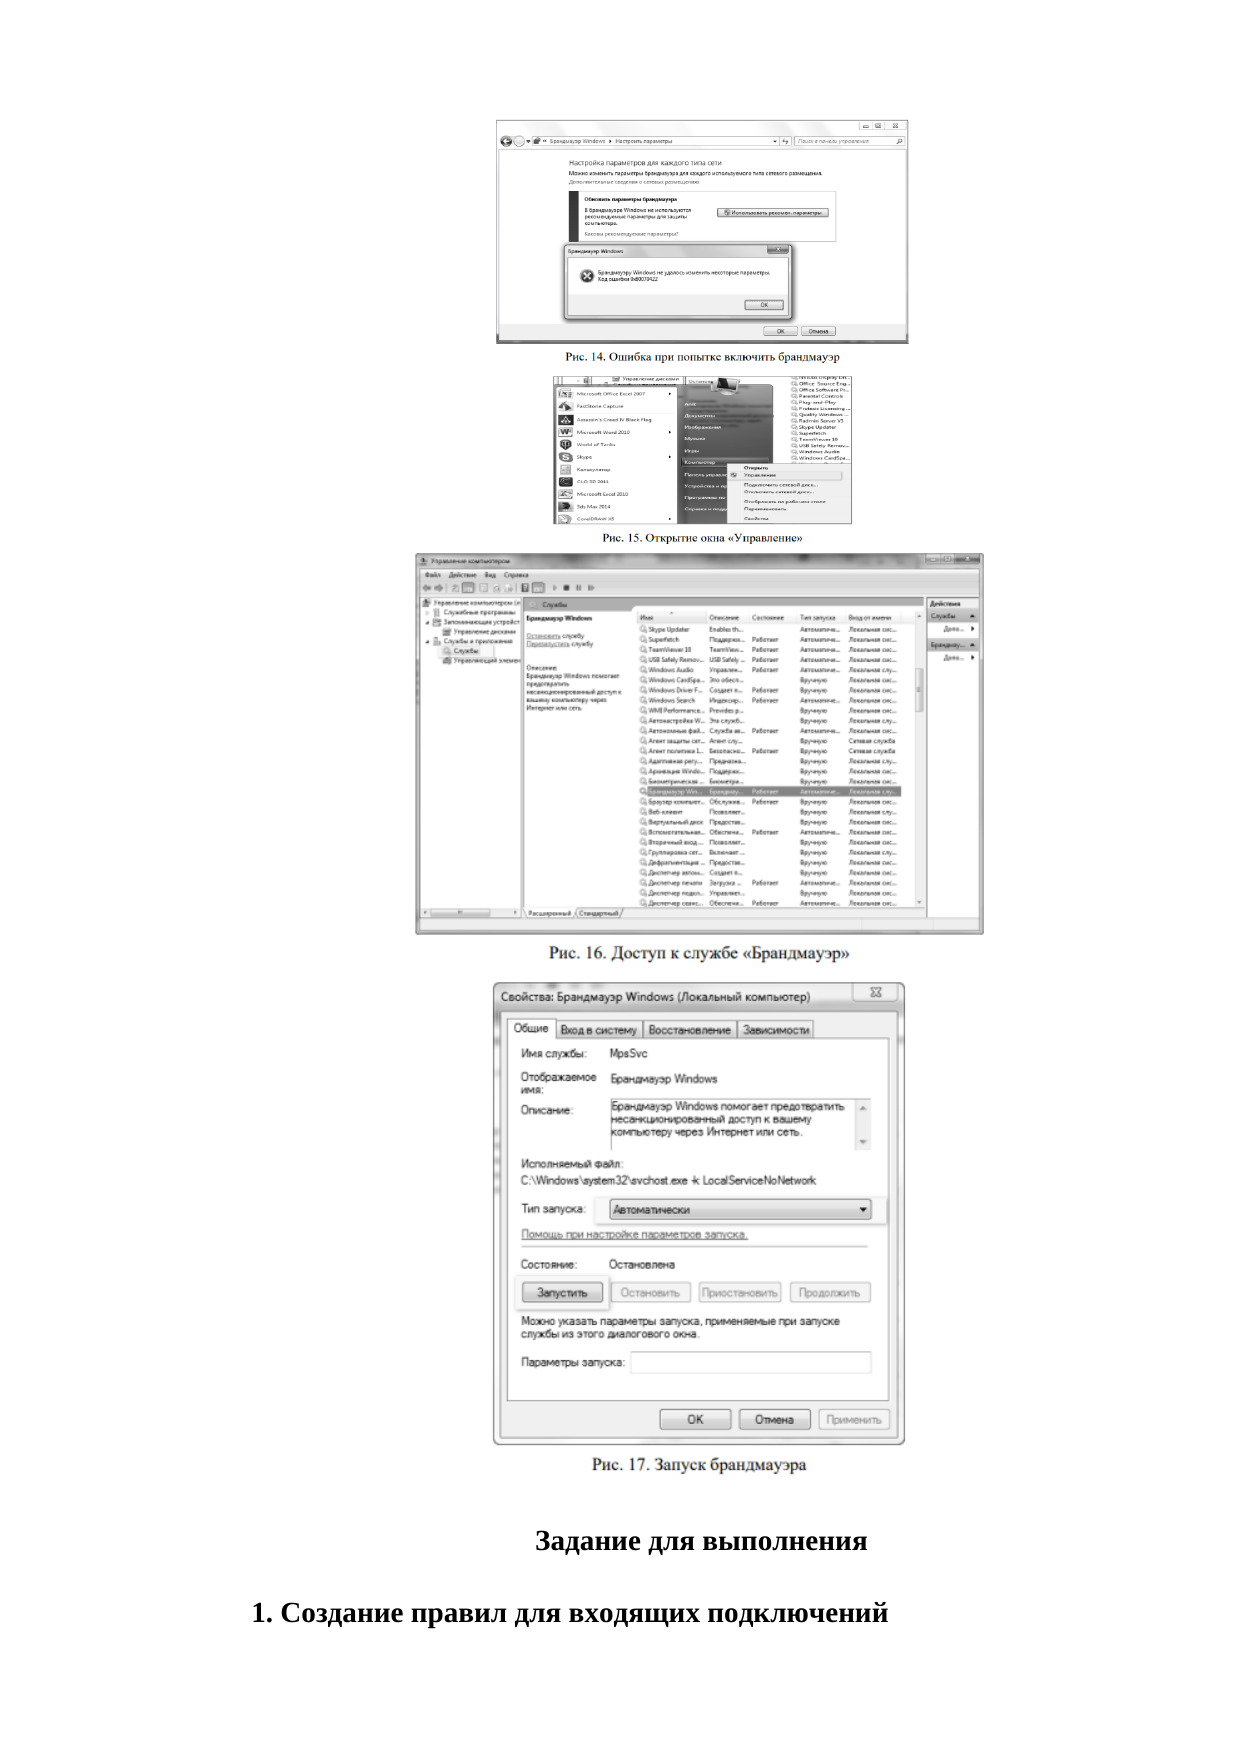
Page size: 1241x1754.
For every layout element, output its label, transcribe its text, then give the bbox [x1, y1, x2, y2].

picture [413, 547, 989, 1484]
picture [492, 118, 911, 545]
text 1. Создание правил для входящих подключений [177, 1595, 1152, 1628]
text Задание для выполнения [177, 1523, 1152, 1556]
